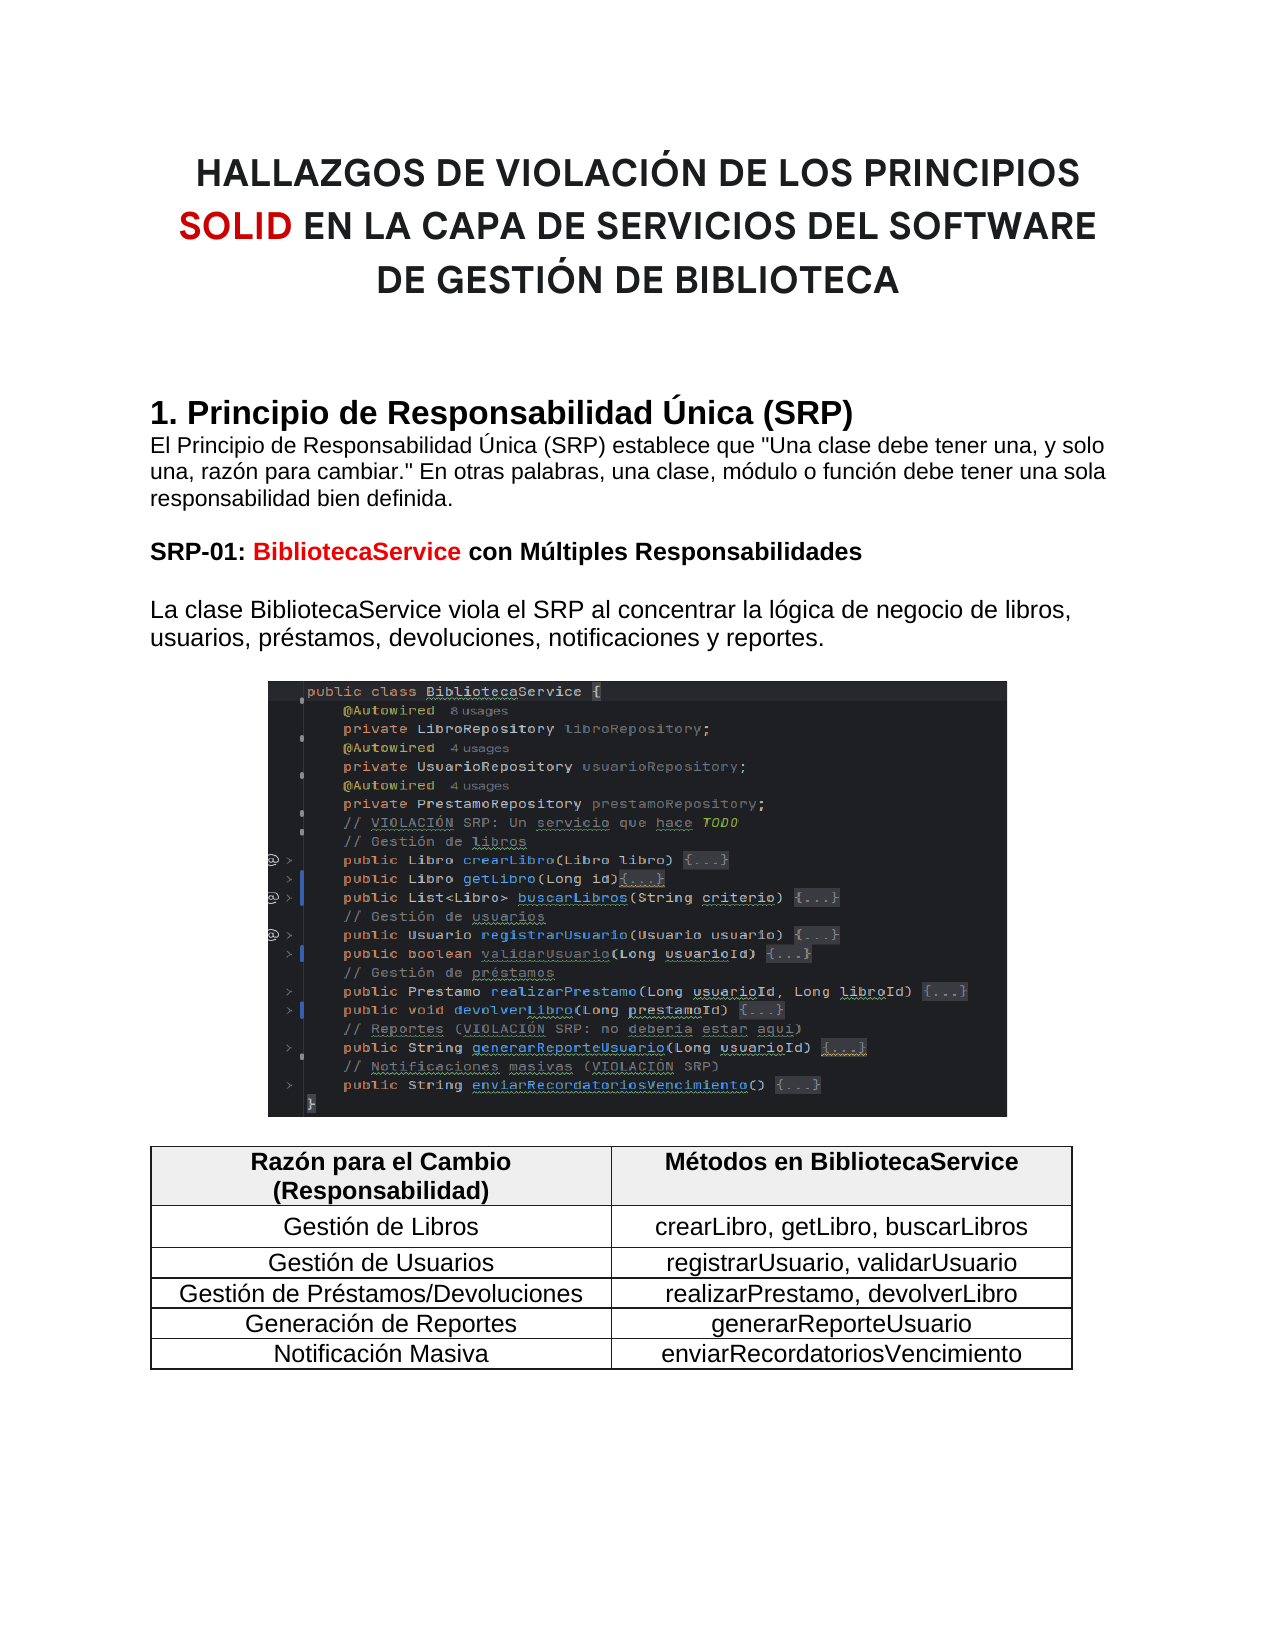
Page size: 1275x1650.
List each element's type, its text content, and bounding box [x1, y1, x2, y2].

table_header Razón para el Cambio (Responsabilidad) [152, 1147, 611, 1205]
text 1. Principio de Responsabilidad Única (SRP) [150, 393, 1125, 432]
text La clase BibliotecaService viola el SRP al concentrar la lógica de negocio de libros, usuarios, préstamos, devoluciones, notificaciones y reportes. [150, 595, 1125, 652]
table_cell Generación de Reportes [152, 1309, 611, 1338]
table_cell crearLibro, getLibro, buscarLibros [612, 1206, 1071, 1247]
table_cell Gestión de Préstamos/Devoluciones [152, 1279, 611, 1307]
table_cell realizarPrestamo, devolverLibro [612, 1279, 1071, 1307]
table_cell Gestión de Usuarios [152, 1248, 611, 1277]
table_cell Gestión de Libros [152, 1206, 611, 1247]
picture [268, 681, 1008, 1117]
table_cell generarReporteUsuario [612, 1309, 1071, 1338]
table_header Métodos en BibliotecaService [612, 1147, 1071, 1205]
text El Principio de Responsabilidad Única (SRP) establece que "Una clase debe tener una, y solo una, razón para cambiar." En otras palabras, una clase, módulo o función debe tener una sola responsabilidad bien definida. [150, 432, 1125, 511]
text SRP-01: BibliotecaService con Múltiples Responsabilidades [150, 537, 1125, 566]
subtitle HALLAZGOS DE VIOLACIÓN DE LOS PRINCIPIOS SOLID EN LA CAPA DE SERVICIOS DEL SOFTWARE DE GESTIÓN DE BIBLIOTECA [150, 150, 1125, 304]
table_cell enviarRecordatoriosVencimiento [612, 1339, 1071, 1368]
table_cell registrarUsuario, validarUsuario [612, 1248, 1071, 1277]
table_cell Notificación Masiva [152, 1339, 611, 1368]
